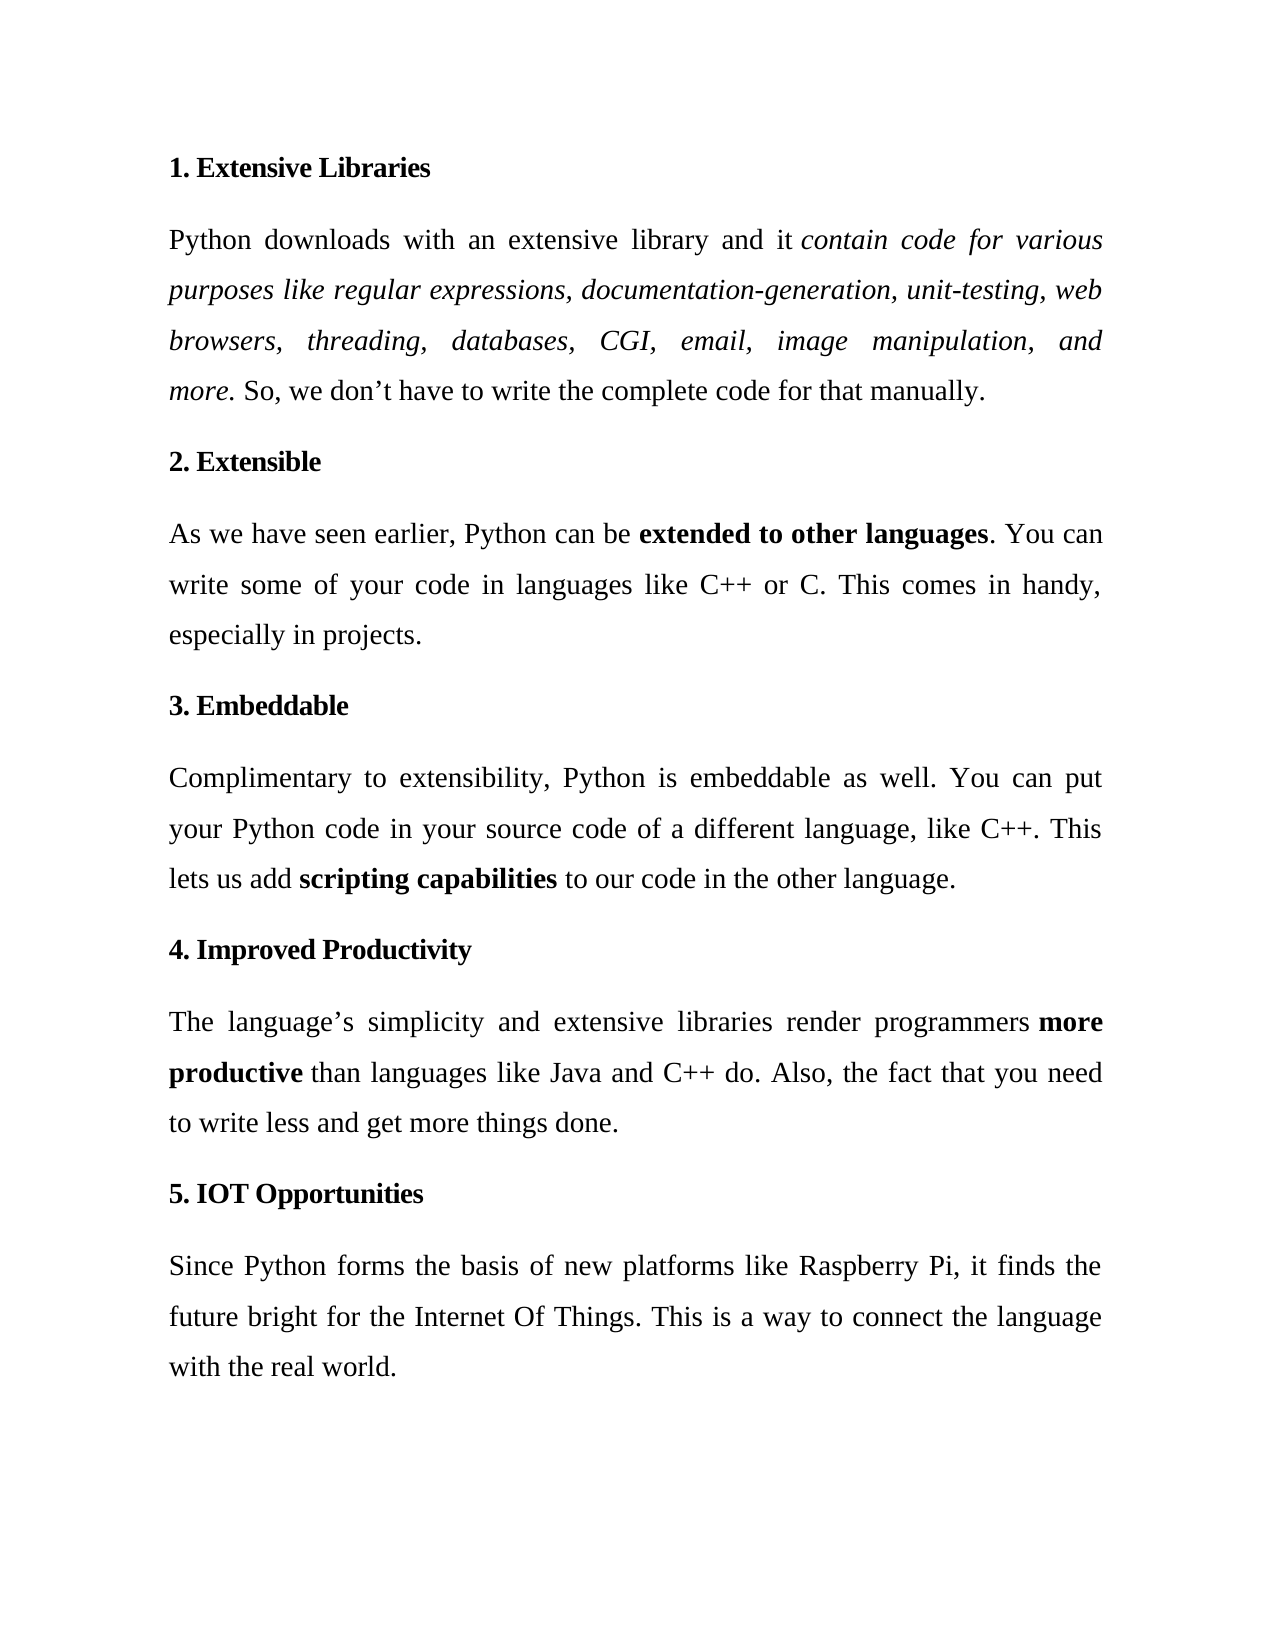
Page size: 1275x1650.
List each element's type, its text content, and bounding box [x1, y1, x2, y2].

text As we have seen earlier, Python can be extended to other languages. You can write some of your code in languages like C++ or C. This comes in handy, especially in projects. [169, 516, 1103, 651]
text Complimentary to extensibility, Python is embeddable as well. You can put your Python code in your source code of a different language, like C++. This lets us add scripting capabilities to our code in the other language. [169, 760, 1103, 894]
text The language’s simplicity and extensive libraries render programmers more productive than languages like Java and C++ do. Also, the fact that you need to write less and get more things done. [169, 1004, 1103, 1138]
subtitle 1. Extensive Libraries [169, 150, 1103, 183]
subtitle 5. IOT Opportunities [169, 1176, 1103, 1210]
subtitle 4. Improved Productivity [169, 932, 1103, 966]
text Since Python forms the basis of new platforms like Raspberry Pi, it finds the future bright for the Internet Of Things. This is a way to connect the language with the real world. [169, 1248, 1103, 1382]
text Python downloads with an extensive library and it contain code for various purposes like regular expressions, documentation-generation, unit-testing, web browsers, threading, databases, CGI, email, image manipulation, and more. So, we don’t have to write the complete code for that manually. [169, 222, 1103, 407]
subtitle 3. Embeddable [169, 688, 1103, 722]
subtitle 2. Extensible [169, 444, 1103, 478]
